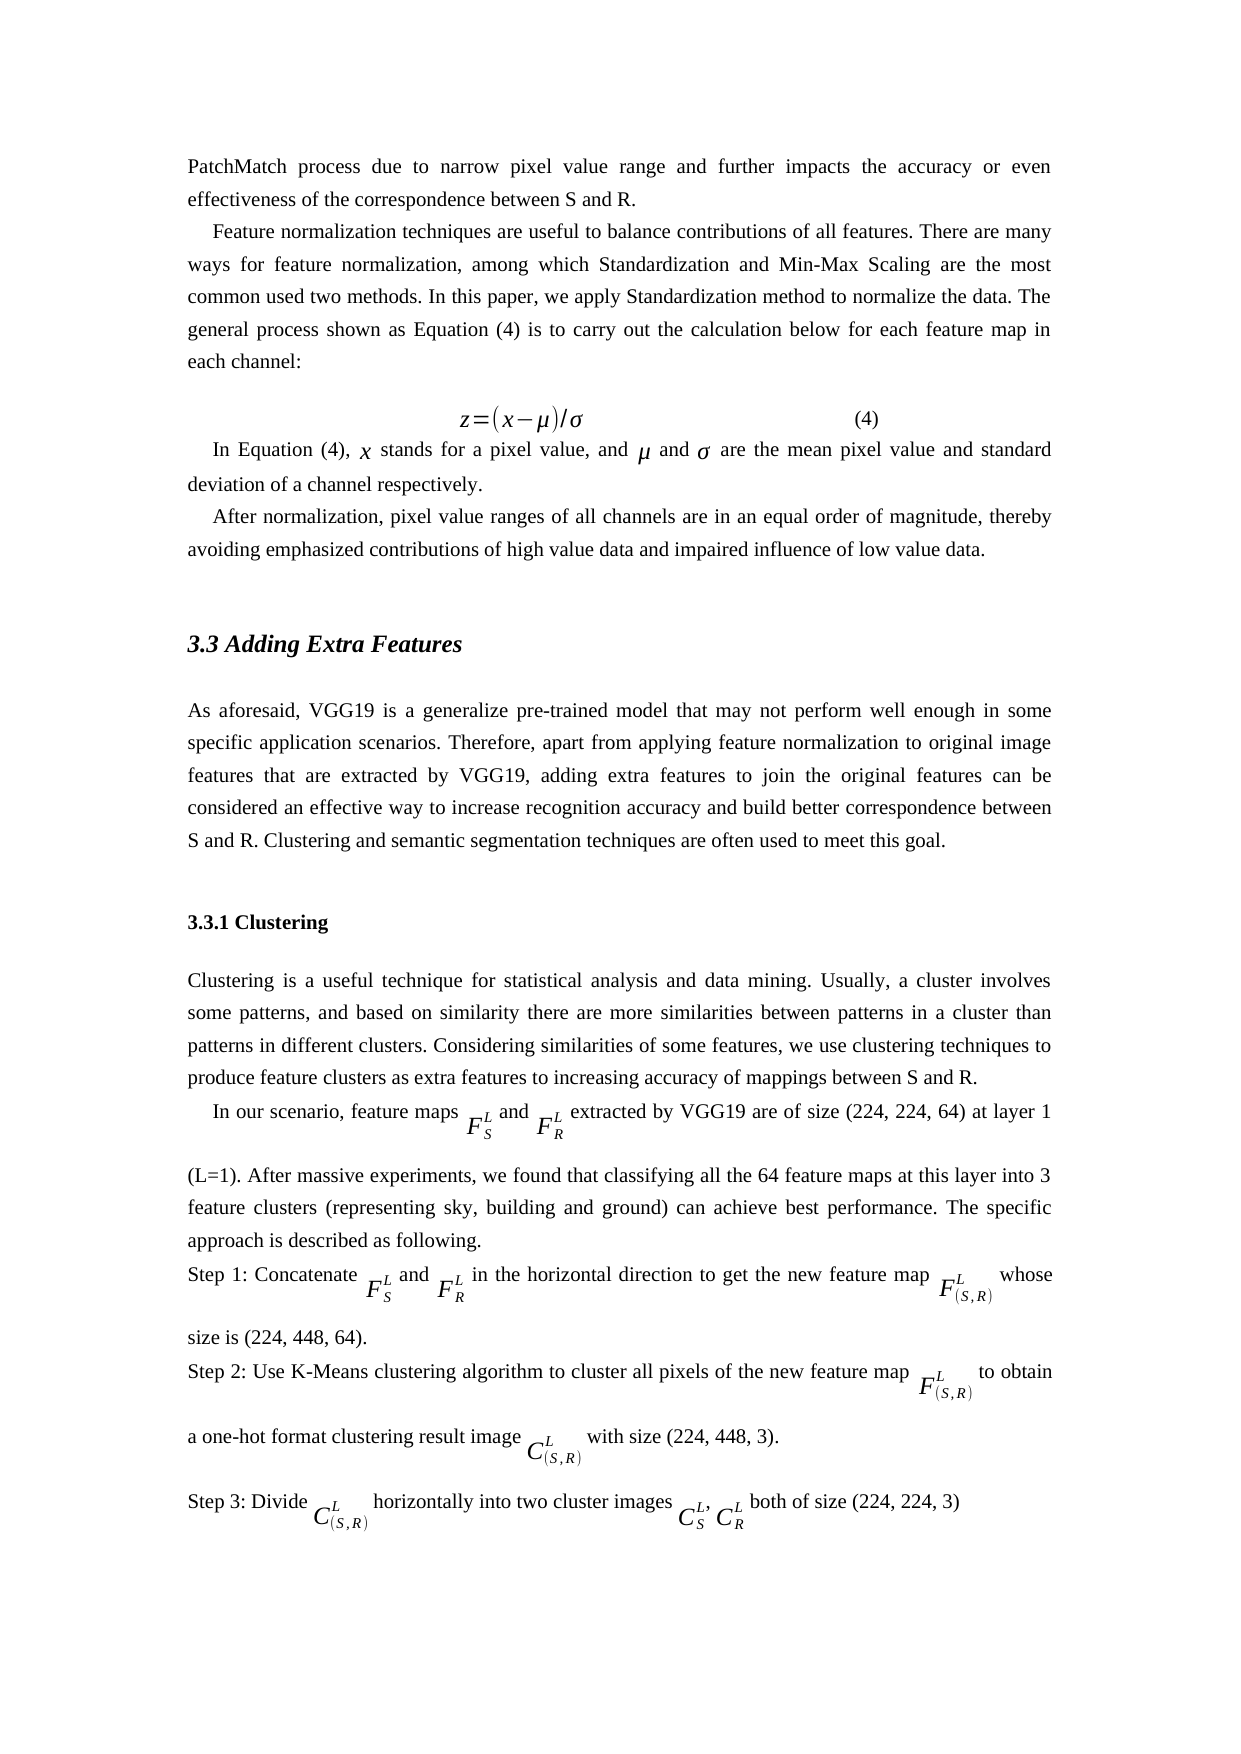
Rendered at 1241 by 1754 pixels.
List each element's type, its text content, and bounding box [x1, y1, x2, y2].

text Step 3: Divide horizontally into two cluster images , both of size (224, 224, 3) [187, 1483, 1053, 1548]
text In our scenario, feature maps and extracted by VGG19 are of size (224, 224, 64) at layer 1 (L=1). After massive experiments, we found that classifying all the 64 feature maps at this layer into 3 feature clusters (representing sky, building and ground) can achieve best performance. The specific approach is described as following. [187, 1093, 1053, 1256]
text As aforesaid, VGG19 is a generalize pre-trained model that may not perform well enough in some specific application scenarios. Therefore, apart from applying feature normalization to original image features that are extracted by VGG19, adding extra features to join the original features can be considered an effective way to increase recognition accuracy and build better correspondence between S and R. Clustering and semantic segmentation techniques are often used to meet this goal. [187, 693, 1053, 856]
text Clustering is a useful technique for statistical analysis and data mining. Usually, a cluster involves some patterns, and based on similarity there are more similarities between patterns in a cluster than patterns in different clusters. Considering similarities of some features, we use clustering techniques to produce feature clusters as extra features to increasing accuracy of mappings between S and R. [187, 963, 1053, 1093]
text After normalization, pixel value ranges of all channels are in an equal order of magnitude, thereby avoiding emphasized contributions of high value data and impaired influence of low value data. [187, 500, 1053, 565]
text Step 1: Concatenate and in the horizontal direction to get the new feature map whose size is (224, 448, 64). [187, 1256, 1053, 1353]
text Step 2: Use K-Means clustering algorithm to cluster all pixels of the new feature map to obtain a one-hot format clustering result image with size (224, 448, 3). [187, 1353, 1053, 1483]
subtitle 3.3 Adding Extra Features [187, 627, 1053, 660]
text (4) [187, 402, 1053, 435]
text Feature normalization techniques are useful to balance contributions of all features. There are many ways for feature normalization, among which Standardization and Min-Max Scaling are the most common used two methods. In this paper, we apply Standardization method to normalize the data. The general process shown as Equation (4) is to carry out the calculation below for each feature map in each channel: [187, 215, 1053, 377]
subtitle 3.3.1 Clustering [187, 906, 1053, 938]
text In Equation (4), stands for a pixel value, and and are the mean pixel value and standard deviation of a channel respectively. [187, 435, 1053, 500]
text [187, 150, 1053, 215]
